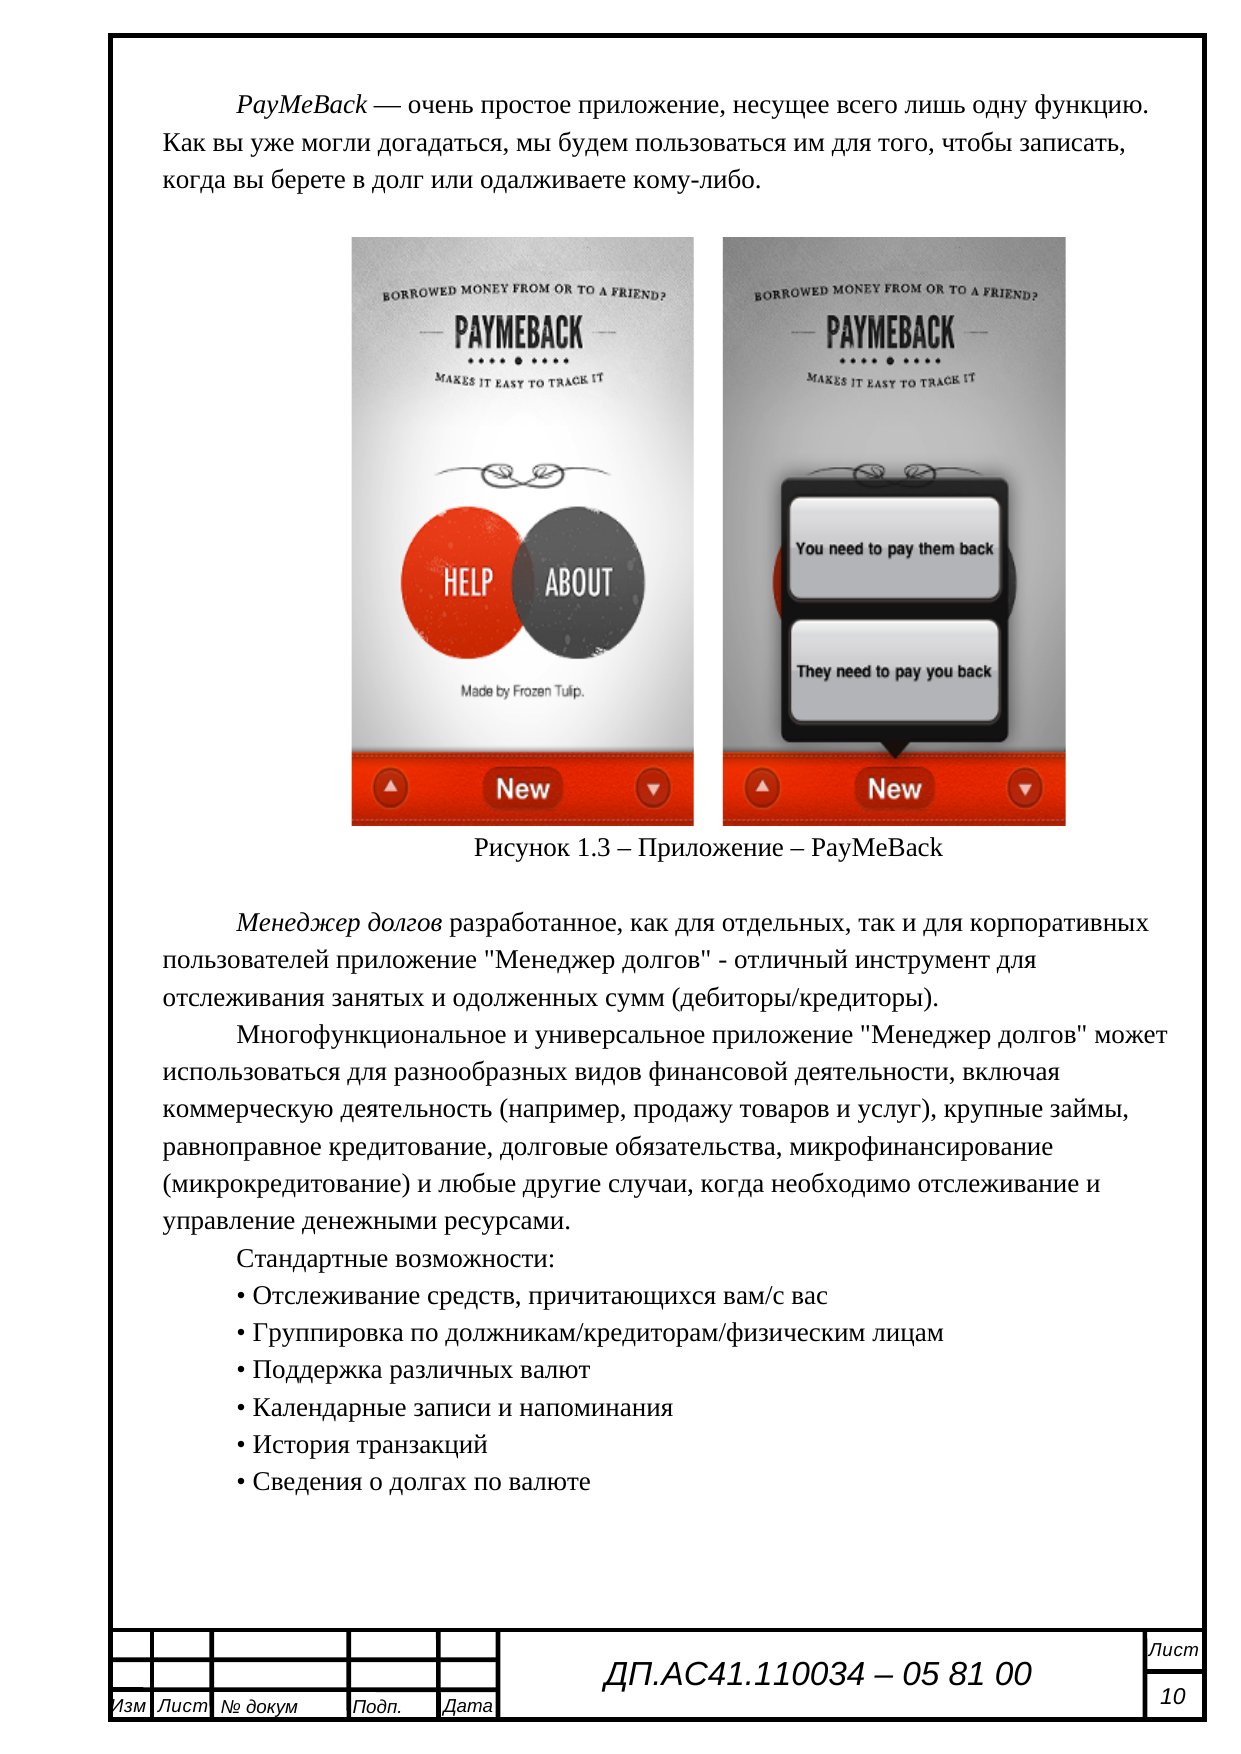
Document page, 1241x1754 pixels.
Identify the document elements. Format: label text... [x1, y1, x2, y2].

text Многофункциональное и универсальное приложение "Менеджер долгов" может использоваться для разнообразных видов финансовой деятельности, включая коммерческую деятельность (например, продажу товаров и услуг), крупные займы, равноправное кредитование, долговые обязательства, микрофинансирование (микрокредитование) и любые другие случаи, когда необходимо отслеживание и управление денежными ресурсами. [162, 1018, 1181, 1236]
text Рисунок 1.3 – Приложение – PayMeBack [162, 831, 1181, 863]
text • Поддержка различных валют [162, 1353, 1181, 1385]
text PayMeBack — очень простое приложение, несущее всего лишь одну функцию. Как вы уже могли догадаться, мы будем пользоваться им для того, чтобы записать, когда вы берете в долг или одалживаете кому-либо. [162, 89, 1181, 194]
text • Группировка по должникам/кредиторам/физическим лицам [162, 1316, 1181, 1347]
text • Отслеживание средств, причитающихся вам/с вас [162, 1279, 1181, 1310]
picture [351, 237, 1066, 826]
text Менеджер долгов разработанное, как для отдельных, так и для корпоративных пользователей приложение "Менеджер долгов" - отличный инструмент для отслеживания занятых и одолженных сумм (дебиторы/кредиторы). [162, 906, 1181, 1012]
text • Сведения о долгах по валюте [162, 1465, 1181, 1497]
text Стандартные возможности: [162, 1242, 1181, 1273]
text • Календарные записи и напоминания [162, 1391, 1181, 1422]
text • История транзакций [162, 1428, 1181, 1459]
